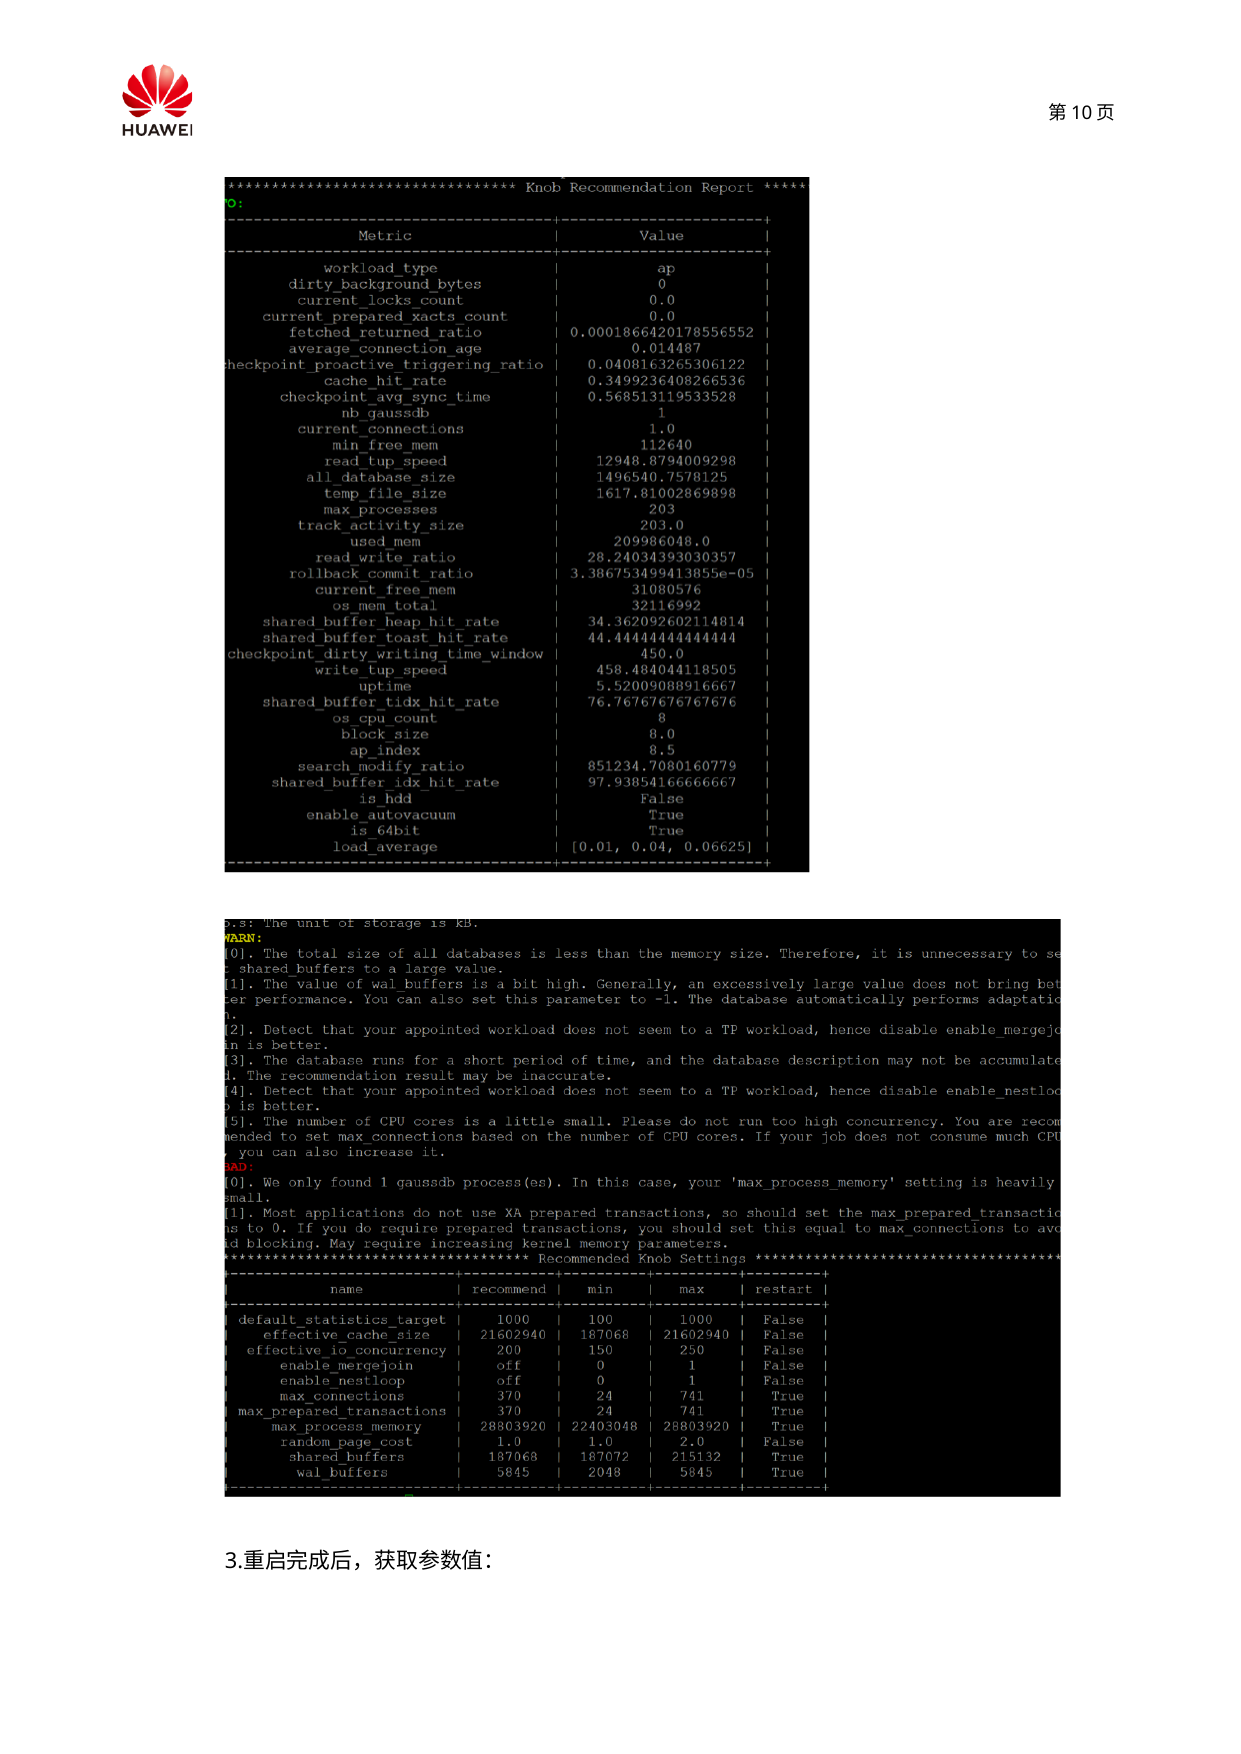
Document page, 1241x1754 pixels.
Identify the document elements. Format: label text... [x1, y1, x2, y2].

picture [224, 177, 810, 873]
picture [122, 64, 193, 136]
text 3.重启完成后，获取参数值： [224, 1543, 1122, 1575]
picture [224, 919, 1061, 1497]
